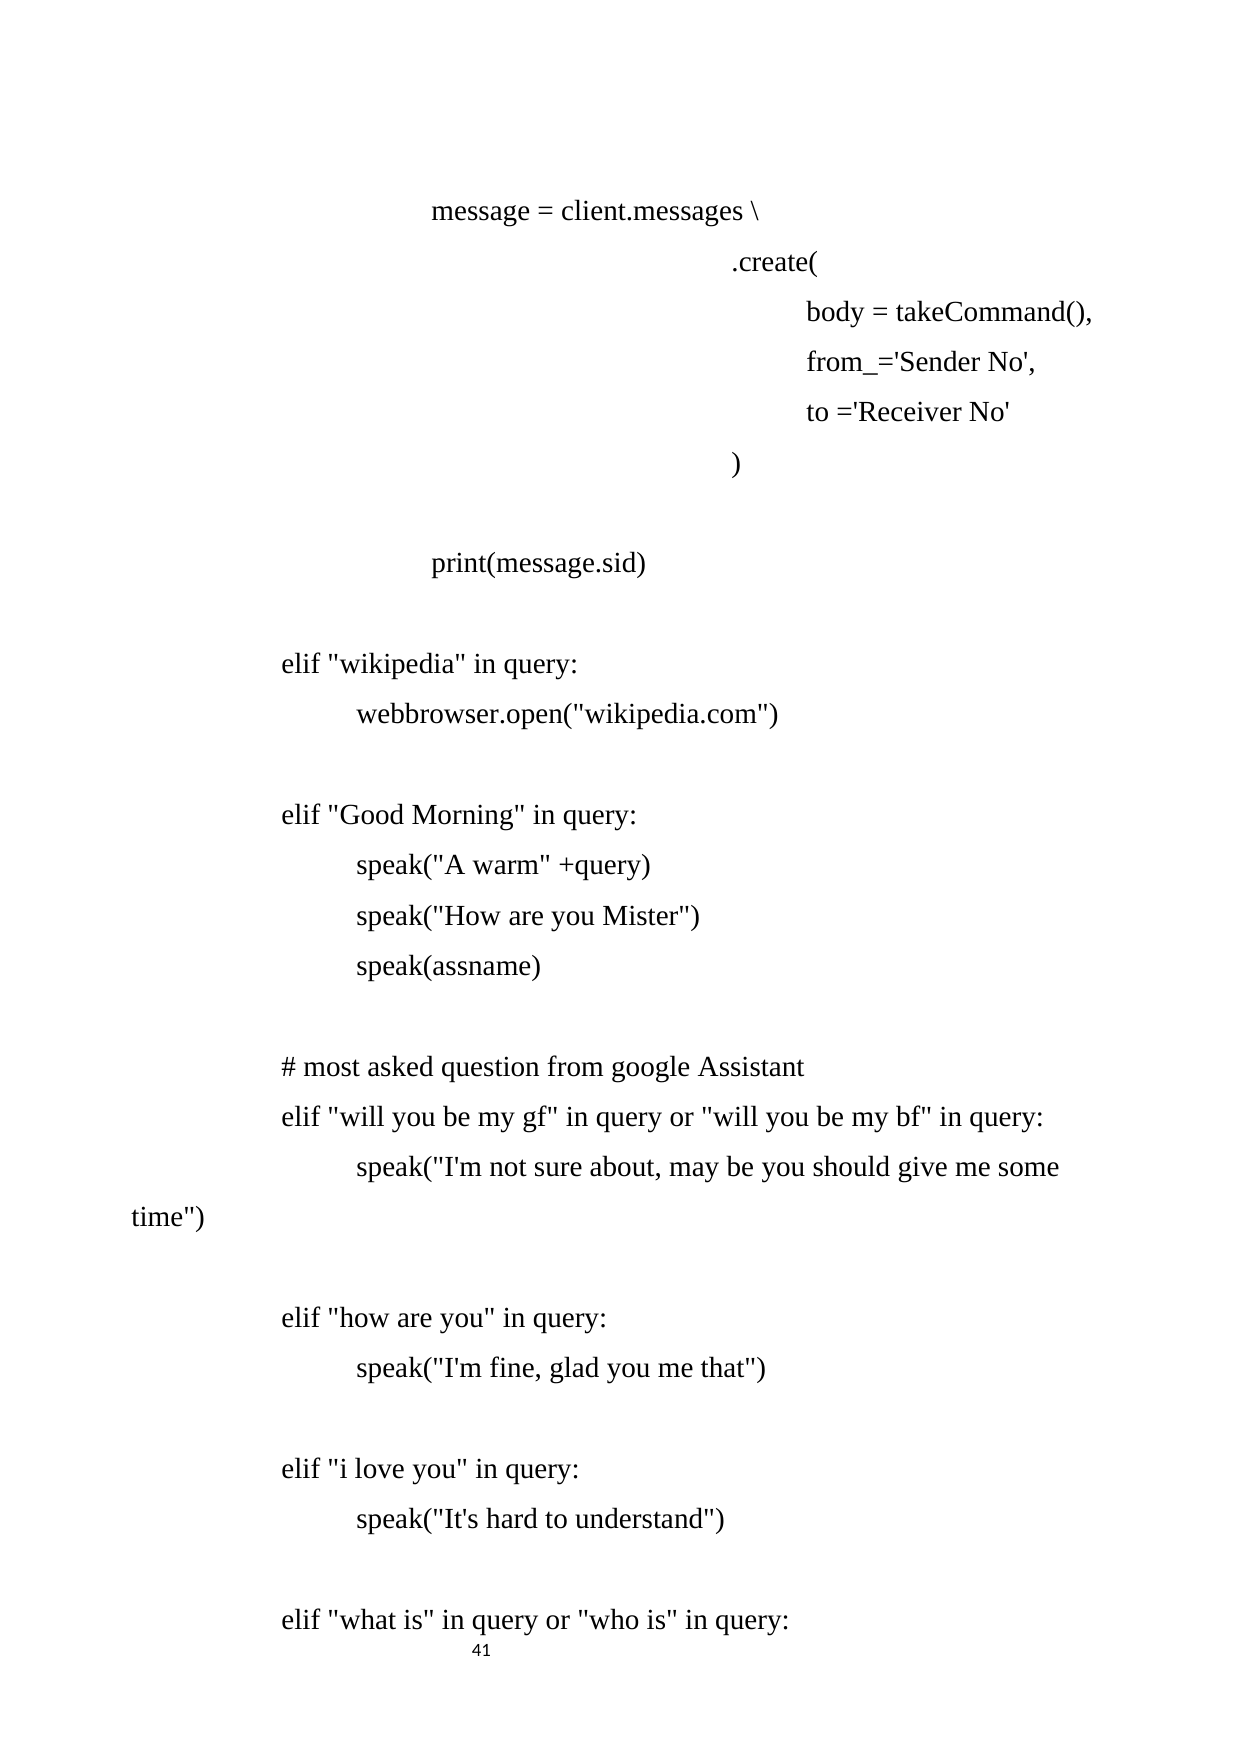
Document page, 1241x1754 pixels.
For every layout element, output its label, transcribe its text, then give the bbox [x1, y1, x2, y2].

list elif "how are you" in query: [131, 1300, 1112, 1334]
list # most asked question from google Assistant [131, 1049, 1112, 1082]
list ) [131, 445, 1112, 478]
list to ='Receiver No' [131, 394, 1112, 428]
list speak("I'm not sure about, may be you should give me some time") [131, 1149, 1112, 1233]
list message = client.messages \ [131, 193, 1112, 227]
list elif "wikipedia" in query: [131, 646, 1112, 680]
list elif "i love you" in query: [131, 1451, 1112, 1485]
list speak("How are you Mister") [131, 898, 1112, 931]
list webbrowser.open("wikipedia.com") [131, 696, 1112, 730]
list body = takeCommand(), [131, 294, 1112, 327]
list elif "will you be my gf" in query or "will you be my bf" in query: [131, 1099, 1112, 1132]
list speak("It's hard to understand") [131, 1501, 1112, 1535]
list .create( [131, 244, 1112, 277]
list from_='Sender No', [131, 344, 1112, 378]
list speak("I'm fine, glad you me that") [131, 1351, 1112, 1384]
list speak("A warm" +query) [131, 847, 1112, 881]
list elif "Good Morning" in query: [131, 797, 1112, 831]
list print(message.sid) [131, 546, 1112, 579]
list speak(assname) [131, 948, 1112, 982]
list elif "what is" in query or "who is" in query: [131, 1602, 1112, 1636]
